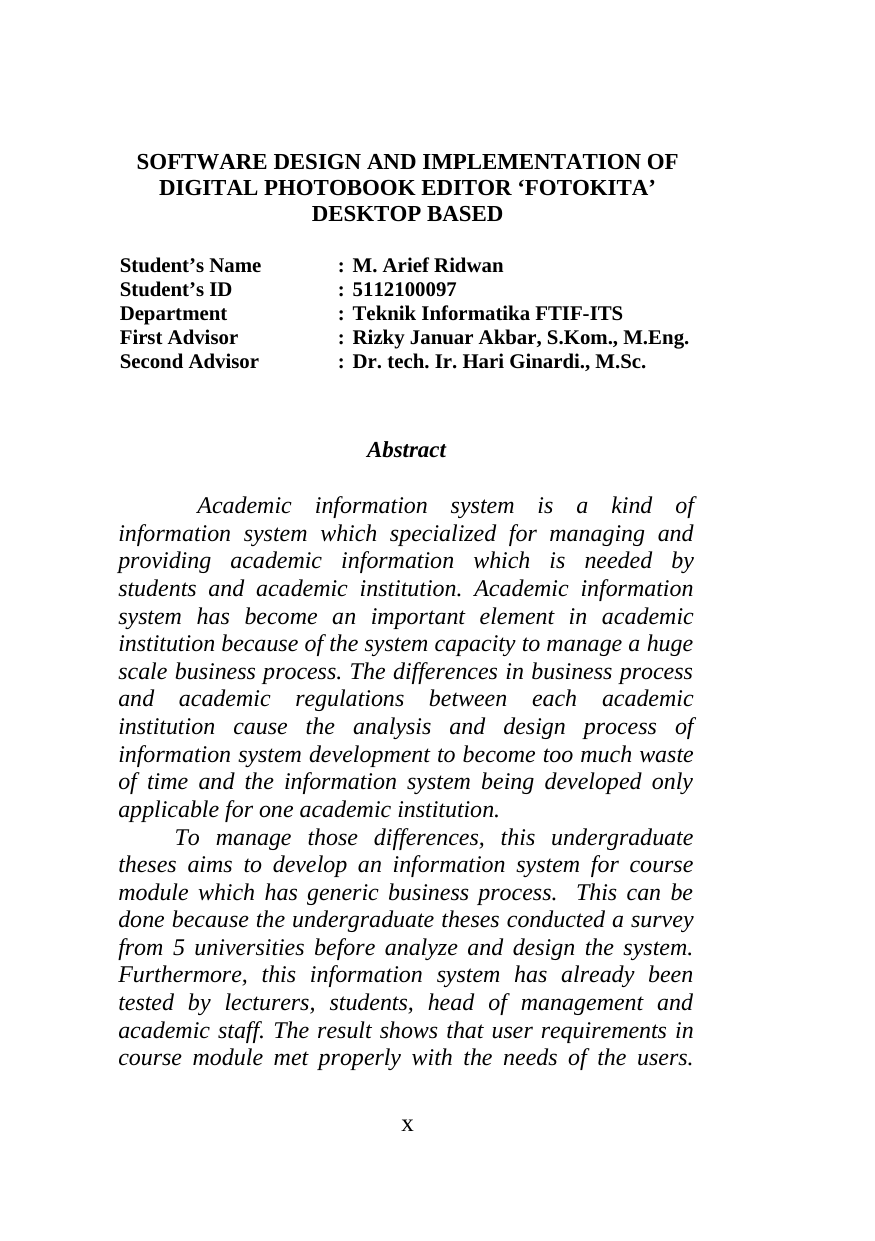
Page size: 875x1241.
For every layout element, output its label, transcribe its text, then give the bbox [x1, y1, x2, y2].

table_cell Teknik Informatika FTIF-ITS [351, 301, 697, 325]
table_cell Second Advisor [118, 349, 336, 407]
table_header M. Arief Ridwan [351, 253, 697, 277]
table_cell : [336, 325, 351, 349]
table_cell : [336, 277, 351, 301]
table_cell First Advisor [118, 325, 336, 349]
table_cell Rizky Januar Akbar, S.Kom., M.Eng. [351, 325, 697, 349]
table_cell Department [118, 301, 336, 325]
table_header Student’s Name [118, 253, 336, 277]
table_header : [336, 253, 351, 277]
subtitle Abstract [118, 436, 697, 462]
table_cell : [336, 301, 351, 325]
table_cell Student’s ID [118, 277, 336, 301]
table_cell : [336, 349, 351, 407]
text SOFTWARE DESIGN AND IMPLEMENTATION OF DIGITAL PHOTOBOOK EDITOR ‘FOTOKITA’ DESKTOP BASED [118, 148, 697, 227]
table_cell Dr. tech. Ir. Hari Ginardi., M.Sc. [351, 349, 697, 407]
text Academic information system is a kind of information system which specialized for managing and providing academic information which is needed by students and academic institution. Academic information system has become an important element in academic institution because of the system capacity to manage a huge scale business process. The differences in business process and academic regulations between each academic institution cause the analysis and design process of information system development to become too much waste of time and the information system being developed only applicable for one academic institution. [118, 491, 697, 822]
table_cell 5112100097 [351, 277, 697, 301]
